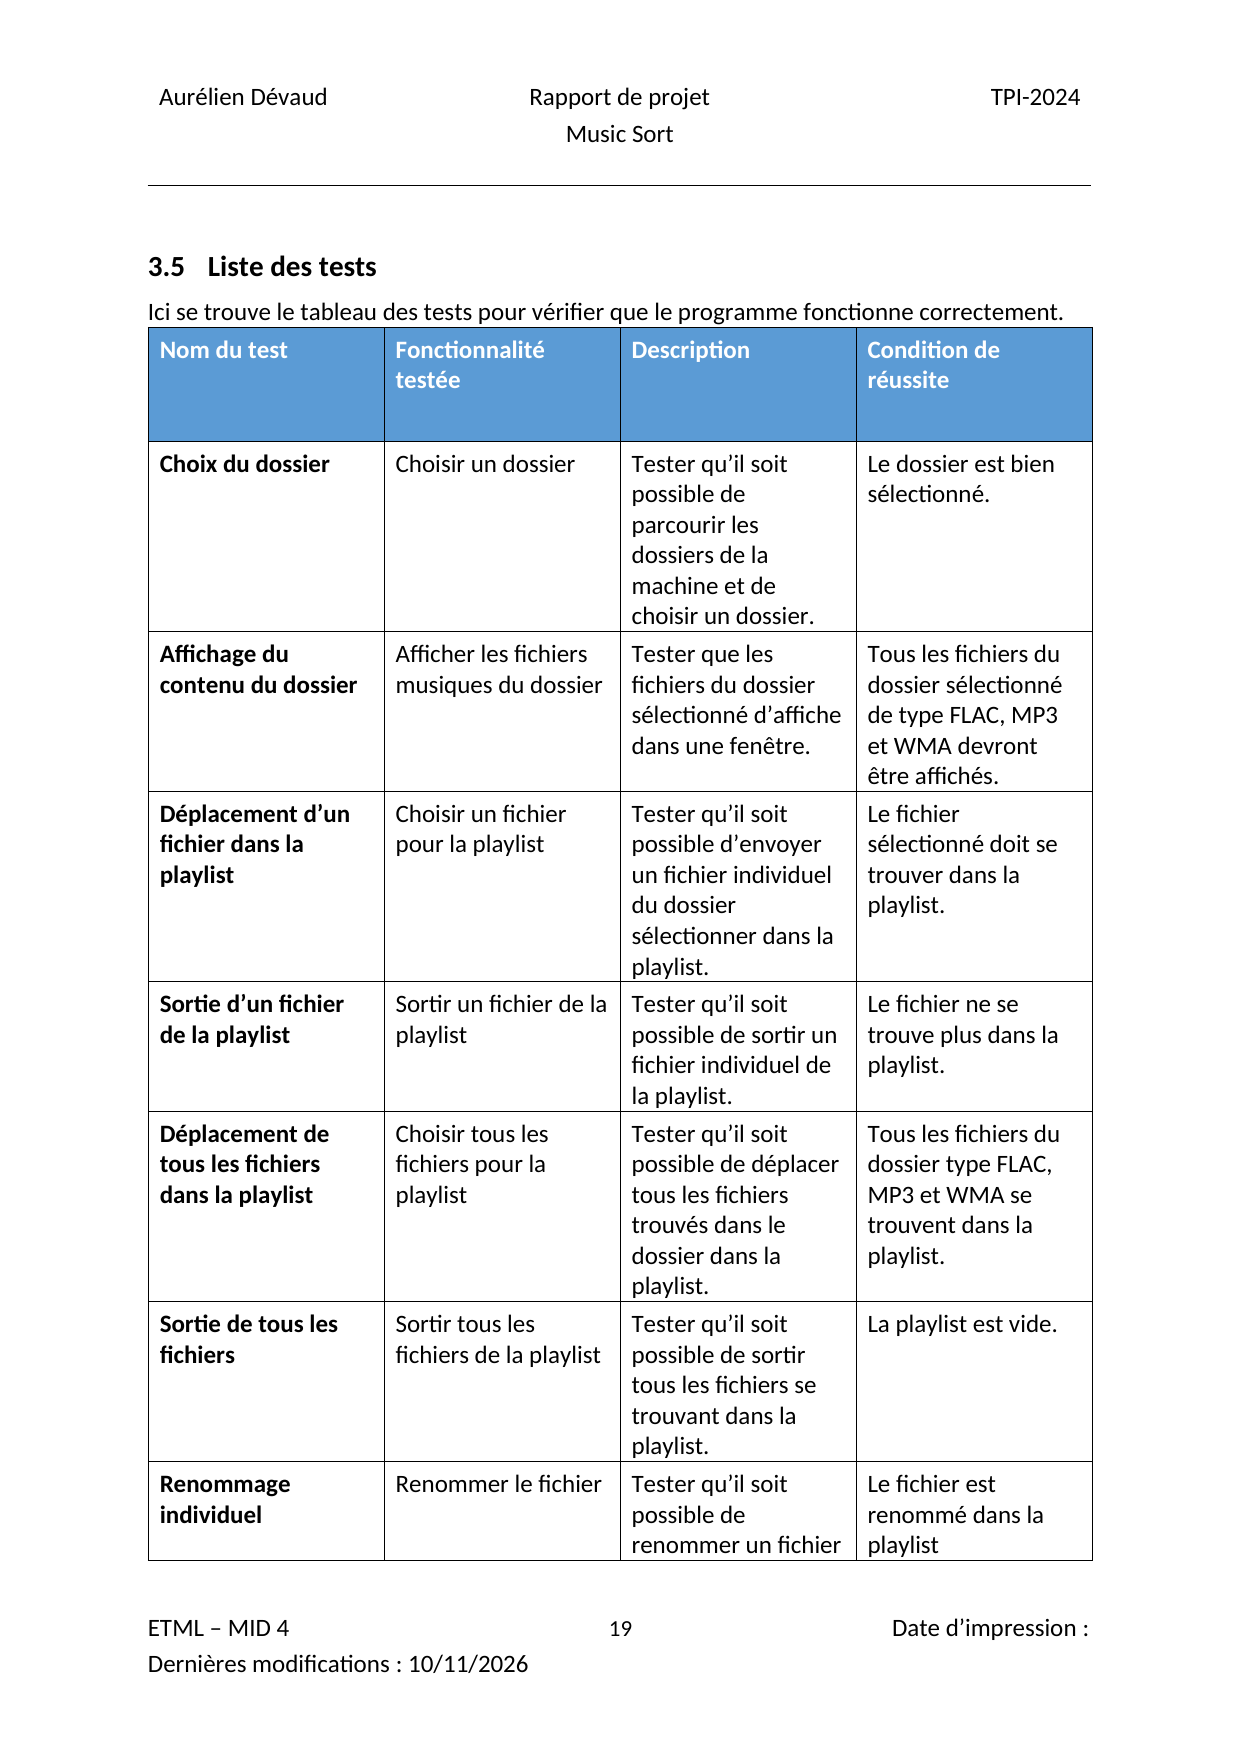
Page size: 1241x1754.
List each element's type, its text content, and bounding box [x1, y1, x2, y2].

table_header Condition de réussite [857, 328, 1092, 441]
table_header Description [621, 328, 856, 441]
table_cell Choix du dossier [149, 442, 384, 631]
table_cell Choisir un fichier pour la playlist [385, 792, 620, 981]
table_cell Tester que les fichiers du dossier sélectionné d’affiche dans une fenêtre. [621, 632, 856, 791]
table_cell Sortie d’un fichier de la playlist [149, 982, 384, 1111]
table_cell Choisir tous les fichiers pour la playlist [385, 1112, 620, 1301]
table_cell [149, 1462, 384, 1560]
table_cell Sortie de tous les fichiers [149, 1302, 384, 1461]
table_cell Le fichier sélectionné doit se trouver dans la playlist. [857, 792, 1092, 981]
table_cell Tester qu’il soit possible de déplacer tous les fichiers trouvés dans le dossier dans la playlist. [621, 1112, 856, 1301]
table_cell Choisir un dossier [385, 442, 620, 631]
table_cell Déplacement de tous les fichiers dans la playlist [149, 1112, 384, 1301]
table_cell Sortir tous les fichiers de la playlist [385, 1302, 620, 1461]
table_header Fonctionnalité testée [385, 328, 620, 441]
table_cell Sortir un fichier de la playlist [385, 982, 620, 1111]
table_cell Tester qu’il soit possible de sortir un fichier individuel de la playlist. [621, 982, 856, 1111]
table_cell La playlist est vide. [857, 1302, 1092, 1461]
table_cell Renommer le fichier [385, 1462, 620, 1560]
table_cell Tester qu’il soit possible d’envoyer un fichier individuel du dossier sélectionner dans la playlist. [621, 792, 856, 981]
table_cell Le fichier ne se trouve plus dans la playlist. [857, 982, 1092, 1111]
text Ici se trouve le tableau des tests pour vérifier que le programme fonctionne correctement. [148, 296, 1092, 327]
table_cell Tester qu’il soit possible de sortir tous les fichiers se trouvant dans la playlist. [621, 1302, 856, 1461]
table_header Nom du test [149, 328, 384, 441]
table_cell Tester qu’il soit possible de parcourir les dossiers de la machine et de choisir un dossier. [621, 442, 856, 631]
table_cell Afficher les fichiers musiques du dossier [385, 632, 620, 791]
table_cell Le dossier est bien sélectionné. [857, 442, 1092, 631]
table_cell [621, 1462, 856, 1560]
table_cell Affichage du contenu du dossier [149, 632, 384, 791]
table_cell Tous les fichiers du dossier type FLAC, MP3 et WMA se trouvent dans la playlist. [857, 1112, 1092, 1301]
subtitle Liste des tests [148, 248, 1092, 284]
table_cell Tous les fichiers du dossier sélectionné de type FLAC, MP3 et WMA devront être affichés. [857, 632, 1092, 791]
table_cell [857, 1462, 1092, 1560]
table_cell Déplacement d’un fichier dans la playlist [149, 792, 384, 981]
